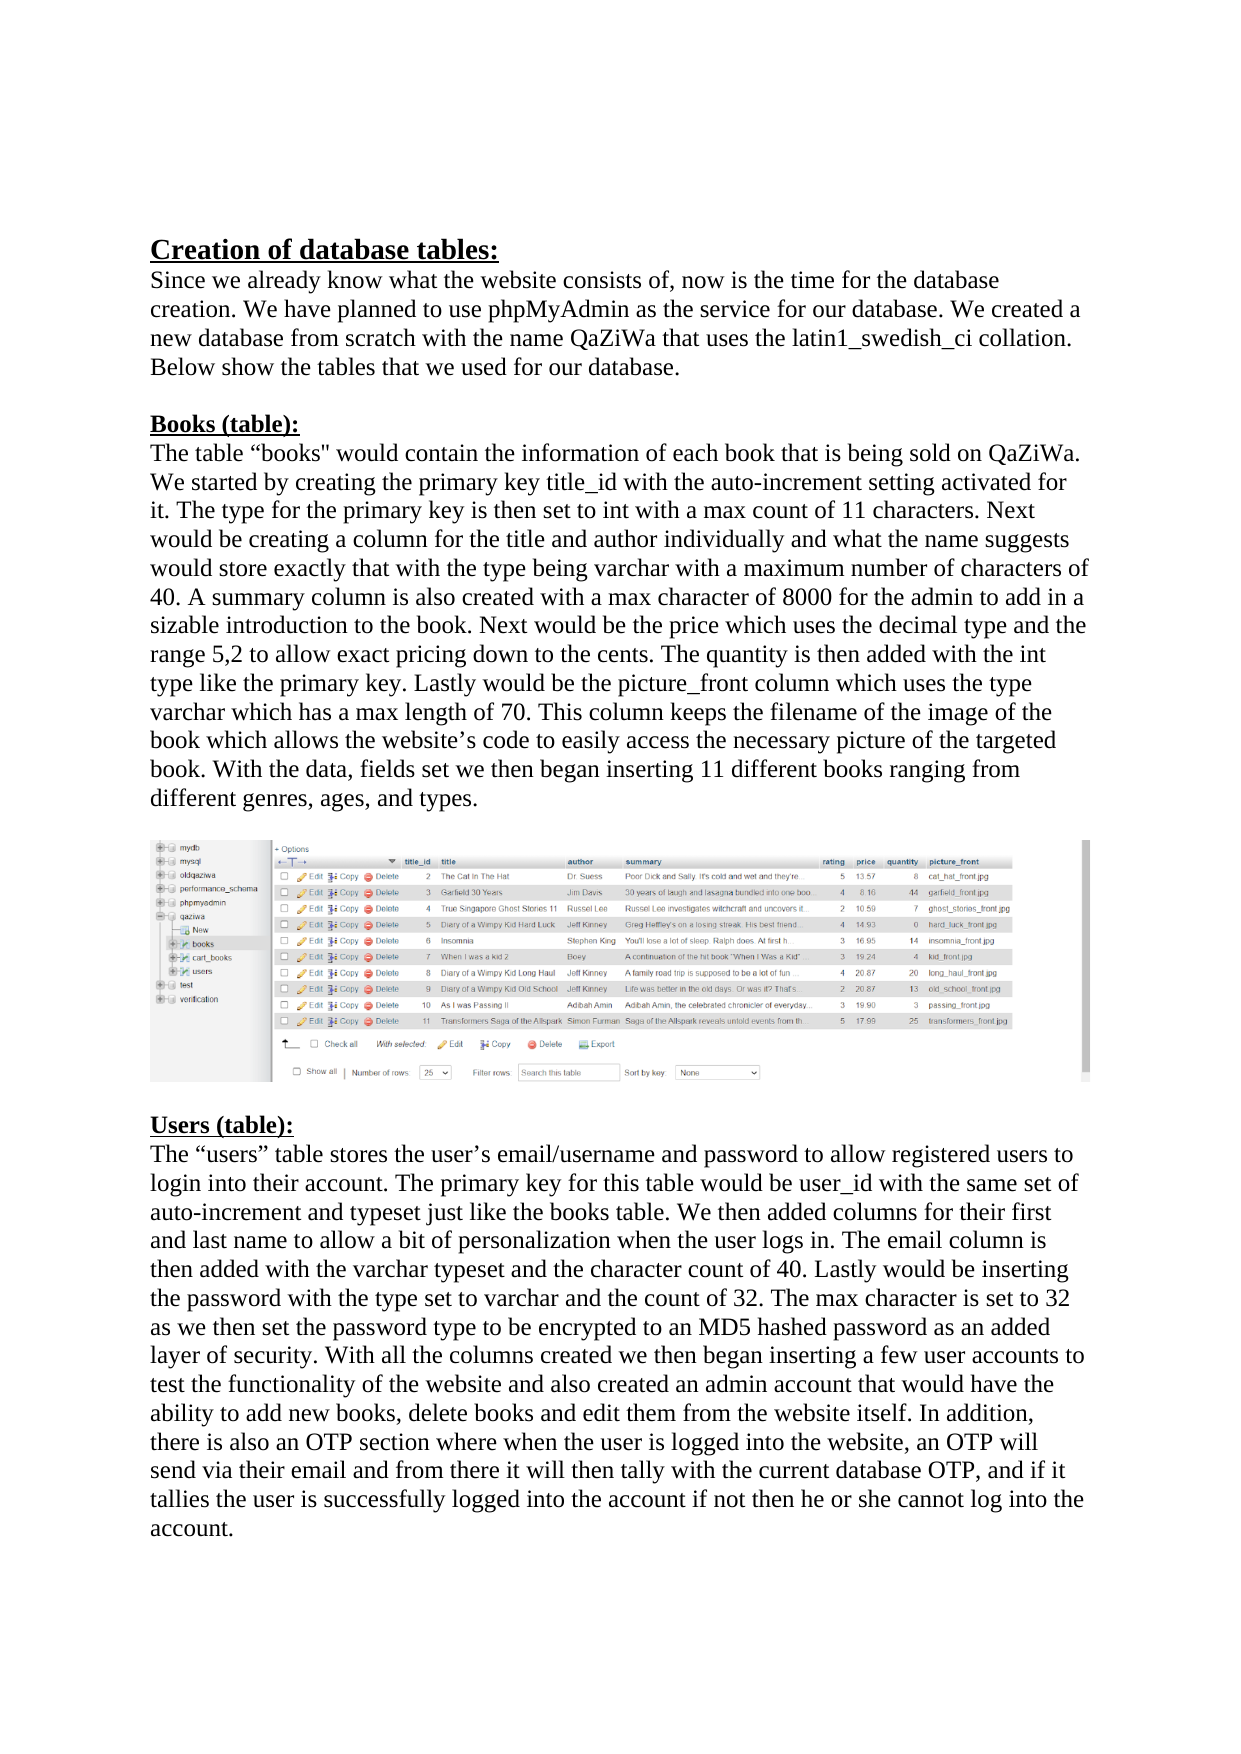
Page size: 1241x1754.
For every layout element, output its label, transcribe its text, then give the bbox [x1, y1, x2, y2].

text Users (table): [150, 1111, 1090, 1139]
text The “users” table stores the user’s email/username and password to allow registered users to login into their account. The primary key for this table would be user_id with the same set of auto-increment and typeset just like the books table. We then added columns for their first and last name to allow a bit of personalization when the user logs in. The email column is then added with the varchar typeset and the character count of 40. Lastly would be inserting the password with the type set to varchar and the count of 32. The max character is set to 32 as we then set the password type to be encrypted to an MD5 hashed password as an added layer of security. With all the columns created we then began inserting a few user accounts to test the functionality of the website and also created an admin account that would have the ability to add new books, delete books and edit them from the website itself. In addition, there is also an OTP section where when the user is logged into the website, an OTP will send via their email and from there it will then tally with the current database OTP, and if it tallies the user is successfully logged into the account if not then he or she cannot log into the account. [150, 1139, 1090, 1542]
text Creation of database tables: [150, 232, 1090, 265]
picture [150, 840, 1091, 1082]
text Since we already know what the website consists of, now is the time for the database creation. We have planned to use phpMyAdmin as the service for our database. We created a new database from scratch with the name QaZiWa that uses the latin1_swedish_ci collation. Below show the tables that we used for our database. [150, 265, 1090, 380]
text Books (table): [150, 409, 1090, 438]
text The table “books'' would contain the information of each book that is being sold on QaZiWa. We started by creating the primary key title_id with the auto-increment setting activated for it. The type for the primary key is then set to int with a max count of 11 characters. Next would be creating a column for the title and author individually and what the name suggests would store exactly that with the type being varchar with a maximum number of characters of 40. A summary column is also created with a max character of 8000 for the admin to add in a sizable introduction to the book. Next would be the price which uses the decimal type and the range 5,2 to allow exact pricing down to the cents. The quantity is then added with the int type like the primary key. Lastly would be the picture_front column which uses the type varchar which has a max length of 70. This column keeps the filename of the image of the book which allows the website’s code to easily access the necessary picture of the targeted book. With the data, fields set we then began inserting 11 different books ranging from different genres, ages, and types. [150, 438, 1090, 812]
